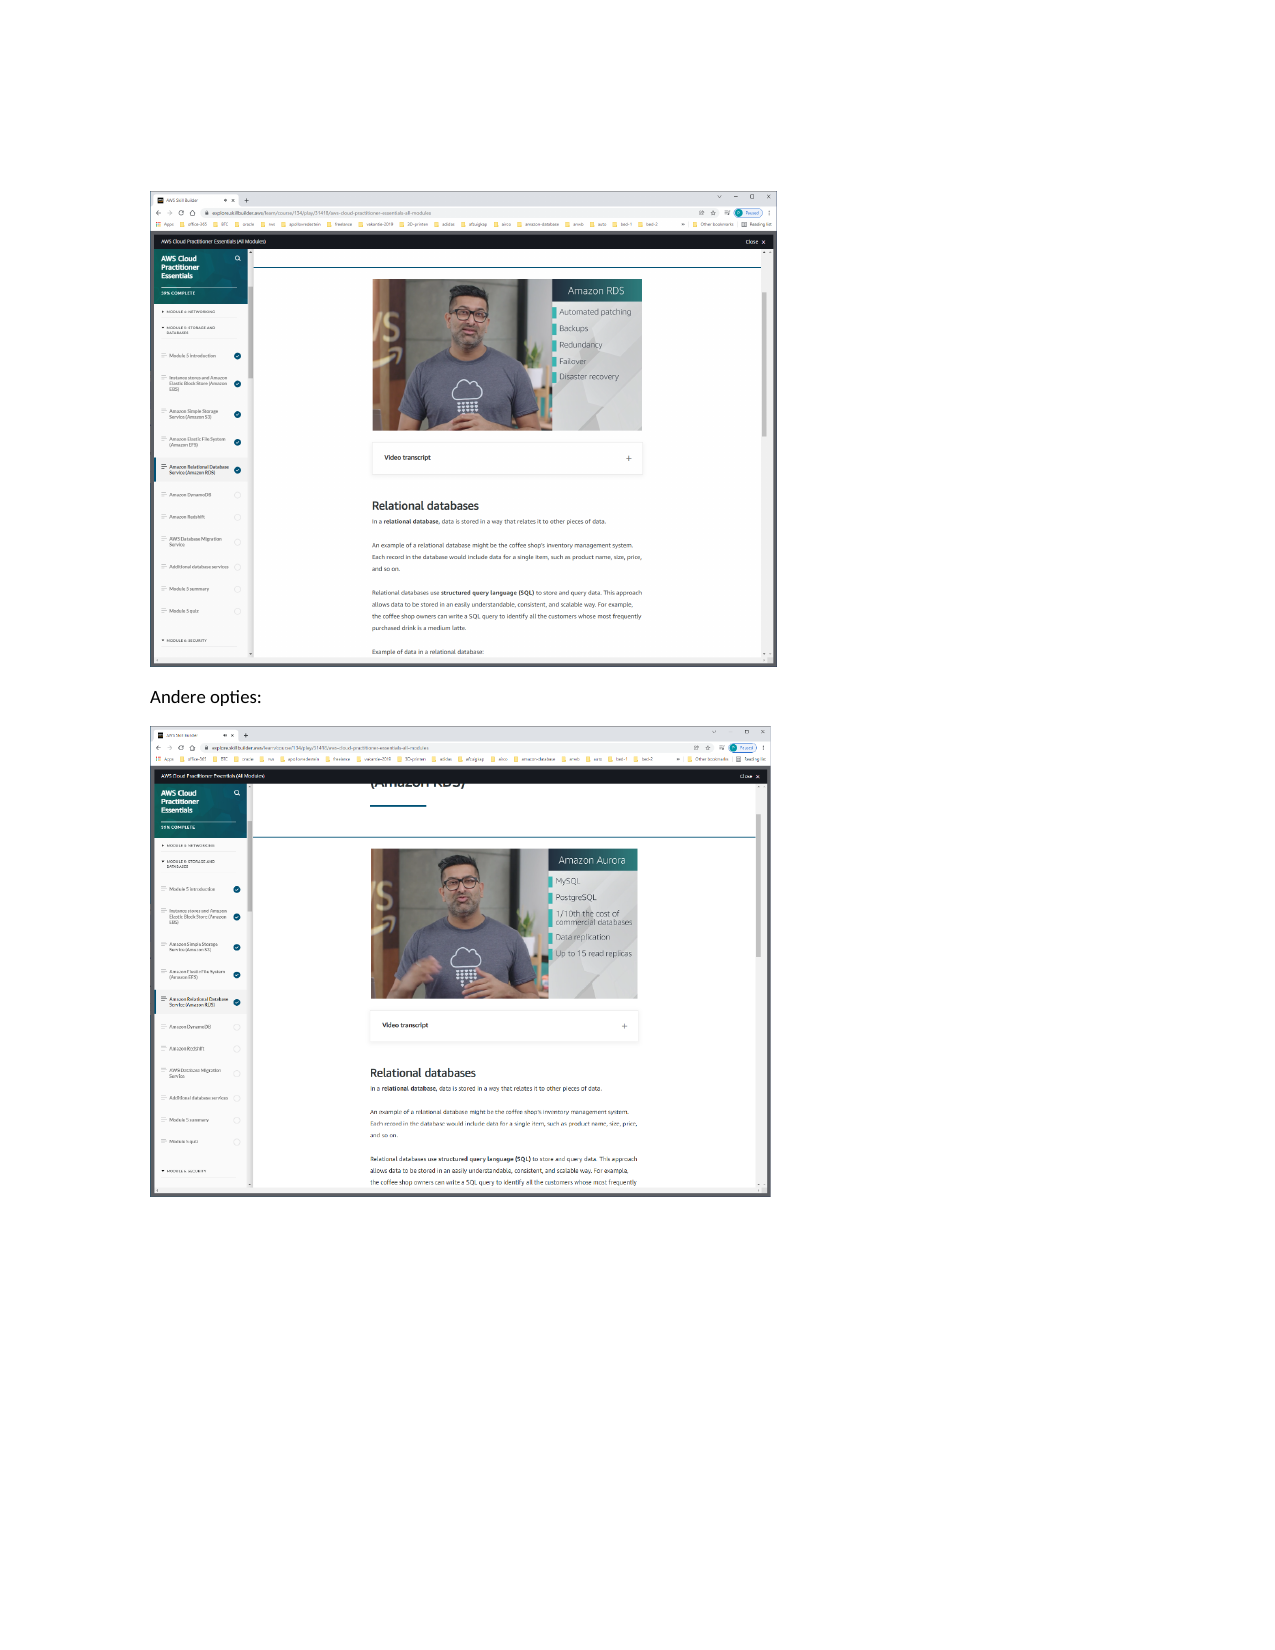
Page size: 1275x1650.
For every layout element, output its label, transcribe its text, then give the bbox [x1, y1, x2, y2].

text Andere opties: [150, 685, 1125, 708]
picture [150, 726, 771, 1197]
picture [150, 191, 777, 667]
